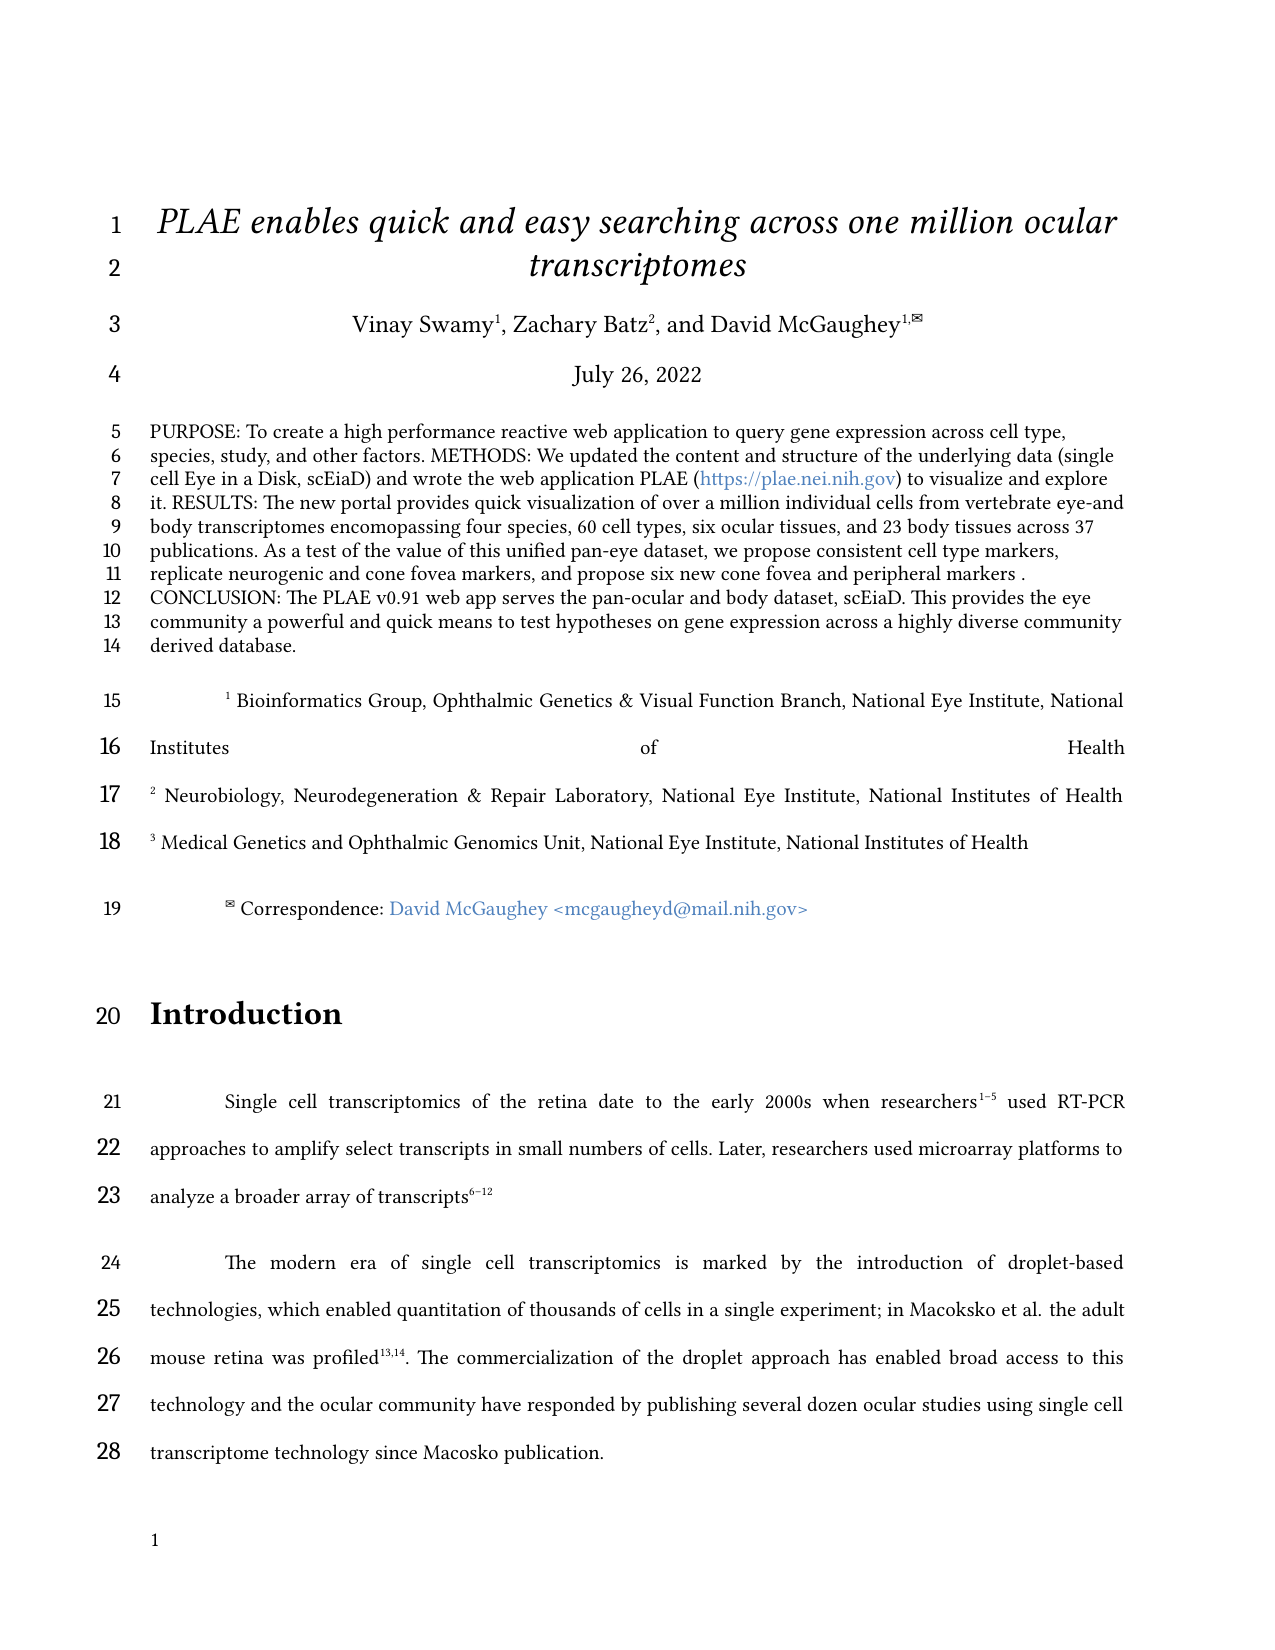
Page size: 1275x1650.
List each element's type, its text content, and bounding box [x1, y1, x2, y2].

text Vinay Swamy1, Zachary Batz2, and David McGaughey1,✉ [150, 310, 1125, 339]
text Single cell transcriptomics of the retina date to the early 2000s when researchers1–5 used RT-PCR approaches to amplify select transcripts in small numbers of cells. Later, researchers used microarray platforms to analyze a broader array of transcripts6–12 [150, 1089, 1125, 1208]
subtitle Introduction [150, 994, 1125, 1033]
text The modern era of single cell transcriptomics is marked by the introduction of droplet-based technologies, which enabled quantitation of thousands of cells in a single experiment; in Macoksko et al. the adult mouse retina was profiled13,14. The commercialization of the droplet approach has enabled broad access to this technology and the ocular community have responded by publishing several dozen ocular studies using single cell transcriptome technology since Macosko publication. [150, 1251, 1125, 1464]
text ✉ Correspondence: David McGaughey <> [150, 897, 1125, 921]
text 1 Bioinformatics Group, Ophthalmic Genetics & Visual Function Branch, National Eye Institute, National Institutes of Health 2 Neurobiology, Neurodegeneration & Repair Laboratory, National Eye Institute, National Institutes of Health 3 Medical Genetics and Ophthalmic Genomics Unit, National Eye Institute, National Institutes of Health [150, 688, 1125, 854]
text PURPOSE: To create a high performance reactive web application to query gene expression across cell type, species, study, and other factors. METHODS: We updated the content and structure of the underlying data (single cell Eye in a Disk, scEiaD) and wrote the web application PLAE (https://plae.nei.nih.gov) to visualize and explore it. RESULTS: The new portal provides quick visualization of over a million individual cells from vertebrate eye-and body transcriptomes encomopassing four species, 60 cell types, six ocular tissues, and 23 body tissues across 37 publications. As a test of the value of this unified pan-eye dataset, we propose consistent cell type markers, replicate neurogenic and cone fovea markers, and propose six new cone fovea and peripheral markers . CONCLUSION: The PLAE v0.91 web app serves the pan-ocular and body dataset, scEiaD. This provides the eye community a powerful and quick means to test hypotheses on gene expression across a highly diverse community derived database. [150, 419, 1125, 657]
title PLAE enables quick and easy searching across one million ocular transcriptomes [150, 200, 1125, 285]
text July 26, 2022 [150, 360, 1125, 388]
